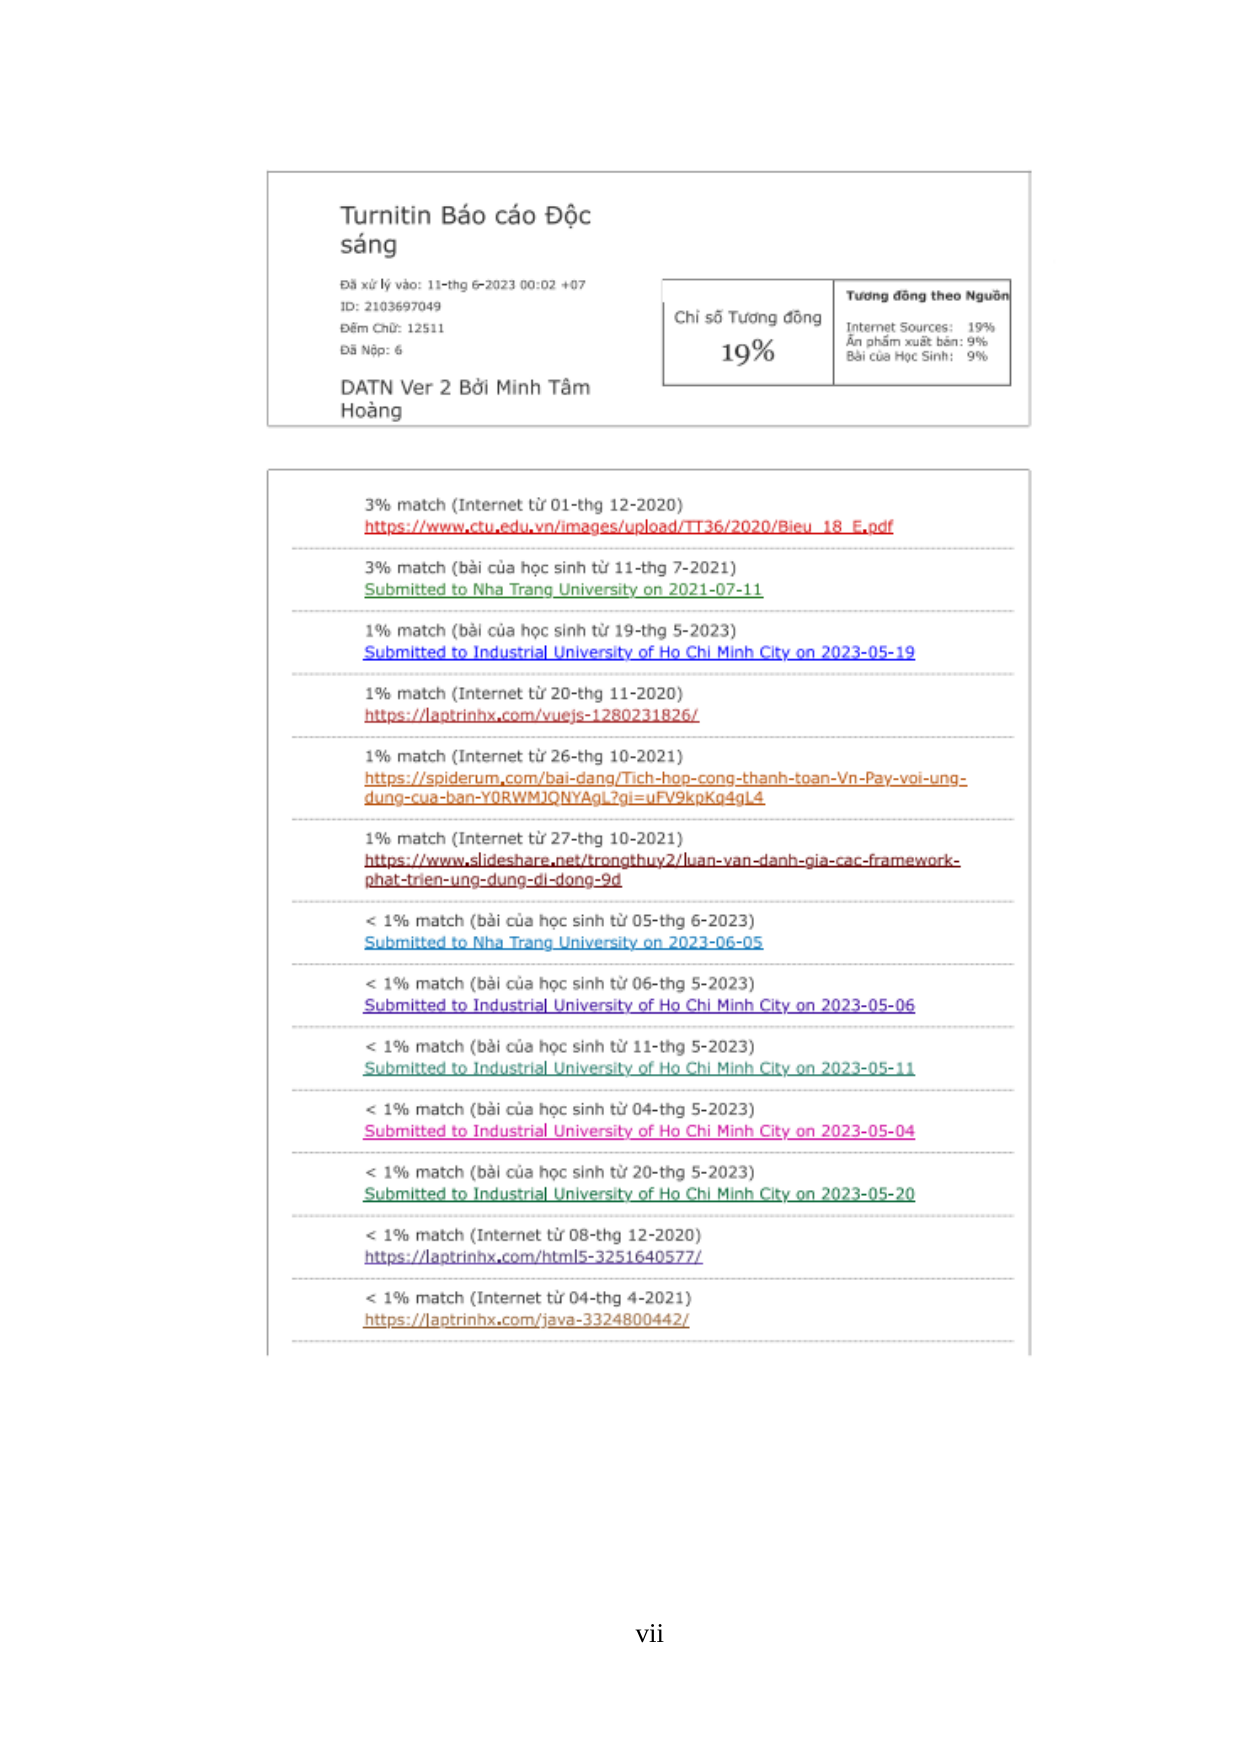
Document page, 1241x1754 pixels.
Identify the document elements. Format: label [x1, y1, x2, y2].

picture [193, 168, 1106, 1359]
